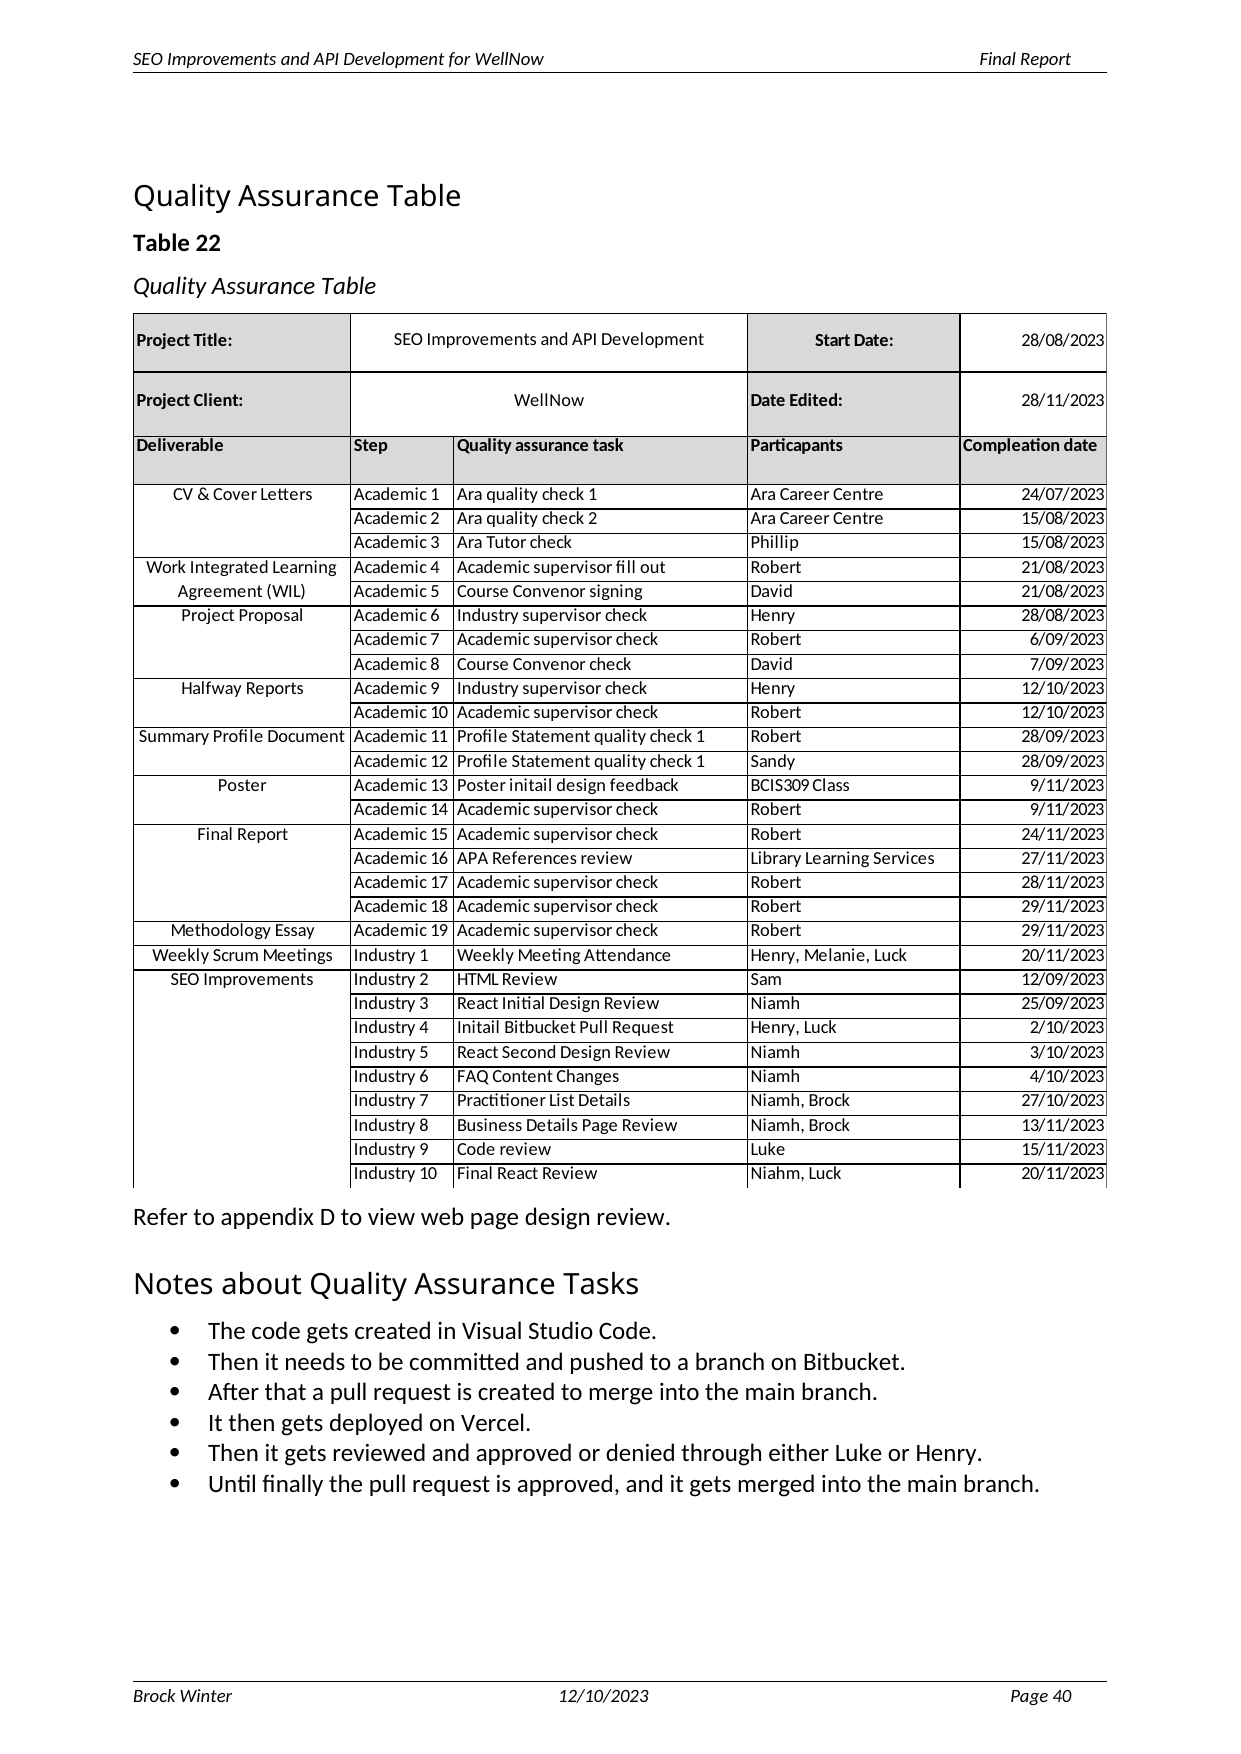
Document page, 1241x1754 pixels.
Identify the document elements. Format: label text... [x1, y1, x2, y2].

list Then it gets reviewed and approved or denied through either Luke or Henry. [170, 1437, 1107, 1468]
list The code gets created in Visual Studio Code. [170, 1315, 1107, 1346]
list Until finally the pull request is approved, and it gets merged into the main branch. [170, 1468, 1107, 1498]
subtitle Quality Assurance Table [133, 175, 1107, 215]
text Quality Assurance Table [133, 270, 1107, 301]
list After that a pull request is created to merge into the main branch. [170, 1376, 1107, 1407]
subtitle Notes about Quality Assurance Tasks [133, 1263, 1107, 1303]
text Table 22 [133, 227, 1107, 258]
list Then it needs to be committed and pushed to a branch on Bitbucket. [170, 1346, 1107, 1376]
text Refer to appendix D to view web page design review. [133, 1201, 1107, 1232]
list It then gets deployed on Vercel. [170, 1407, 1107, 1437]
